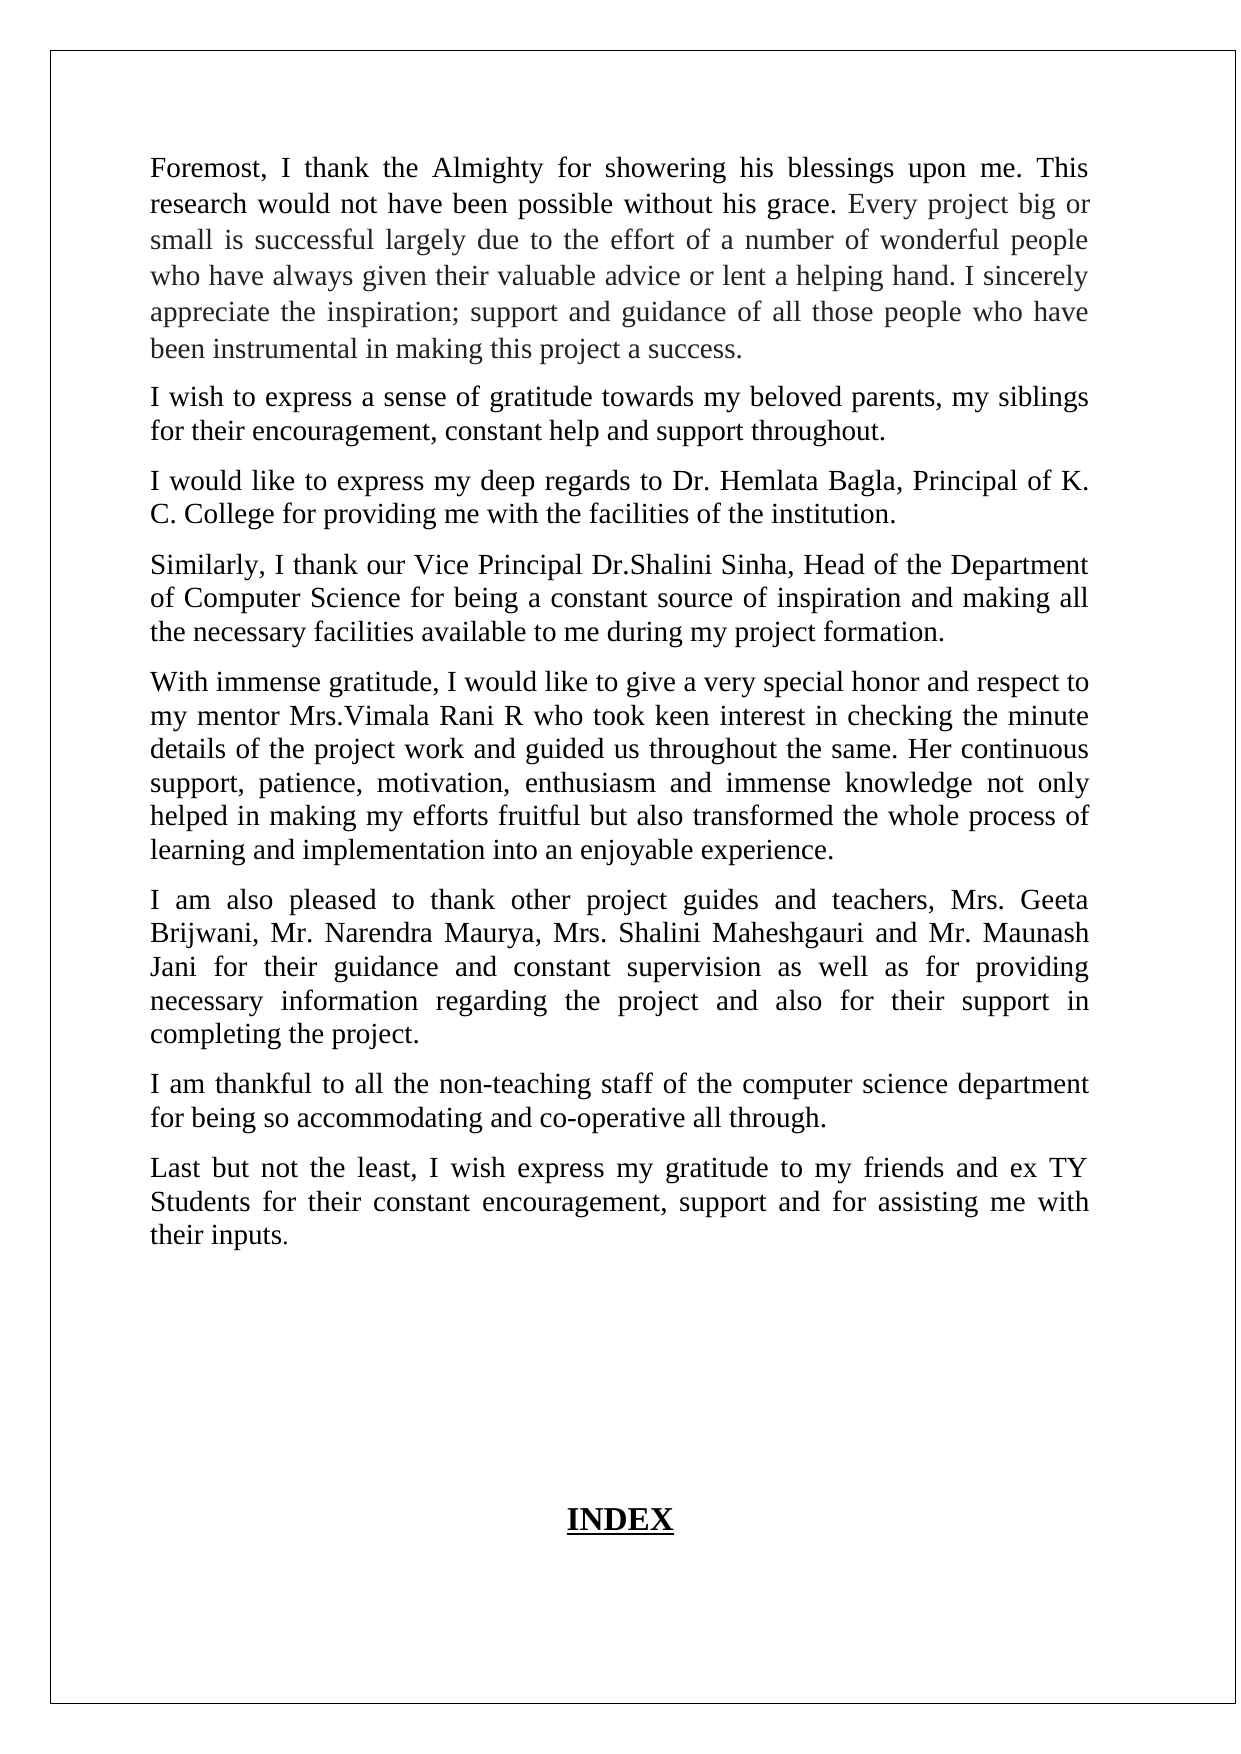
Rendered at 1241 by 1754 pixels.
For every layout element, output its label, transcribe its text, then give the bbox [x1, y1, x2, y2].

text INDEX [150, 1499, 1090, 1538]
text Last but not the least, I wish express my gratitude to my friends and ex TY Students for their constant encouragement, support and for assisting me with their inputs. [150, 1150, 1090, 1251]
text Foremost, I thank the Almighty for showering his blessings upon me. This research would not have been possible without his grace. Every project big or small is successful largely due to the effort of a number of wonderful people who have always given their valuable advice or lent a helping hand. I sincerely appreciate the inspiration; support and guidance of all those people who have been instrumental in making this project a success. [150, 328, 1090, 364]
text I would like to express my deep regards to Dr. Hemlata Bagla, Principal of K. C. College for providing me with the facilities of the institution. [150, 463, 1090, 530]
text I wish to express a sense of gratitude towards my beloved parents, my siblings for their encouragement, constant help and support throughout. [150, 379, 1090, 446]
text I am thankful to all the non-teaching staff of the computer science department for being so accommodating and co-operative all through. [150, 1066, 1090, 1133]
text Similarly, I thank our Vice Principal Dr.Shalini Sinha, Head of the Department of Computer Science for being a constant source of inspiration and making all the necessary facilities available to me during my project formation. [150, 547, 1090, 647]
text With immense gratitude, I would like to give a very special honor and respect to my mentor Mrs.Vimala Rani R who took keen interest in checking the minute details of the project work and guided us throughout the same. Her continuous support, patience, motivation, enthusiasm and immense knowledge not only helped in making my efforts fruitful but also transformed the whole process of learning and implementation into an enjoyable experience. [150, 664, 1090, 865]
text Foremost, I thank the Almighty for showering his blessings upon me. This research would not have been possible without his grace. Every project big or small is successful largely due to the effort of a number of wonderful people who have always given their valuable advice or lent a helping hand. I sincerely appreciate the inspiration; support and guidance of all those people who have been instrumental in making this project a success. [150, 150, 1090, 222]
text I am also pleased to thank other project guides and teachers, Mrs. Geeta Brijwani, Mr. Narendra Maurya, Mrs. Shalini Maheshgauri and Mr. Maunash Jani for their guidance and constant supervision as well as for providing necessary information regarding the project and also for their support in completing the project. [150, 882, 1090, 1050]
